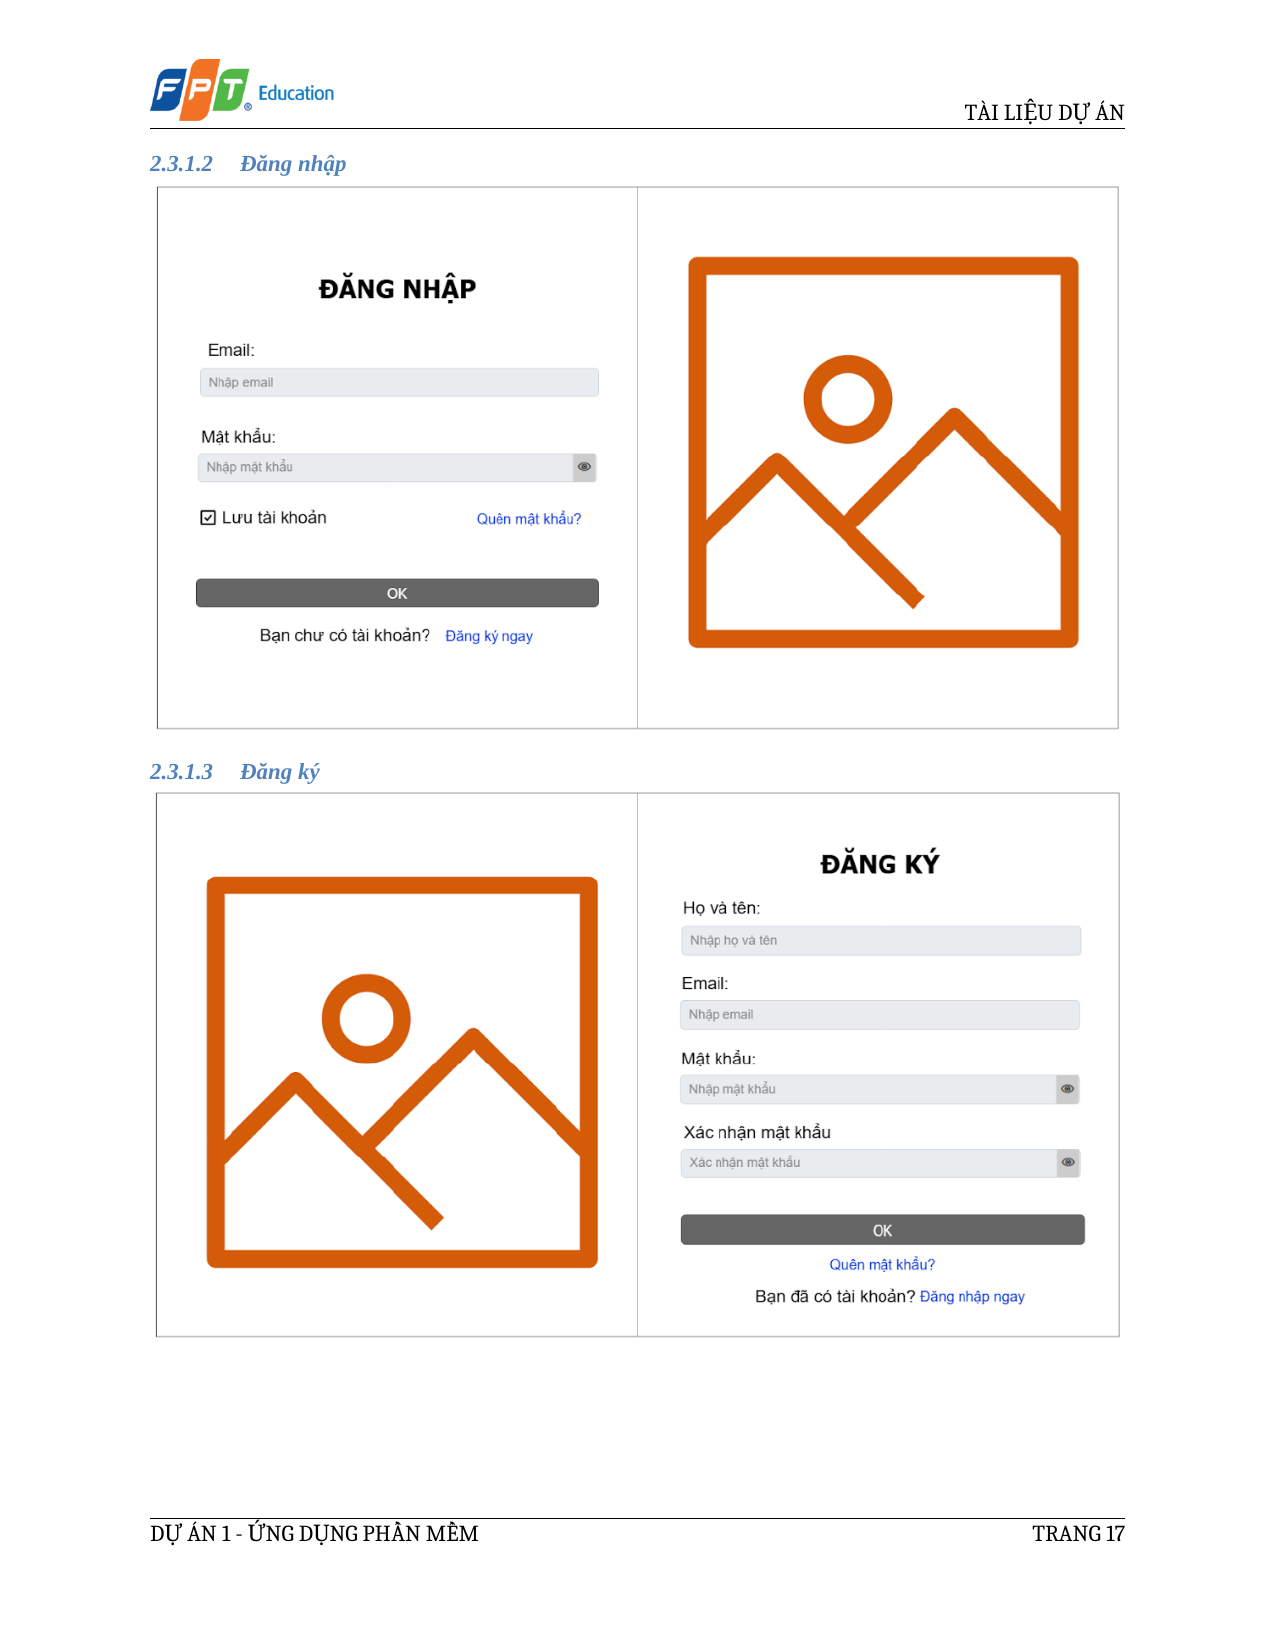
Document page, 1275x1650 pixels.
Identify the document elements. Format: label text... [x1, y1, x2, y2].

subtitle Đăng nhập [150, 150, 1125, 176]
subtitle Đăng ký [150, 758, 1125, 784]
picture [150, 180, 1125, 733]
picture [150, 59, 336, 121]
picture [150, 787, 1125, 1341]
